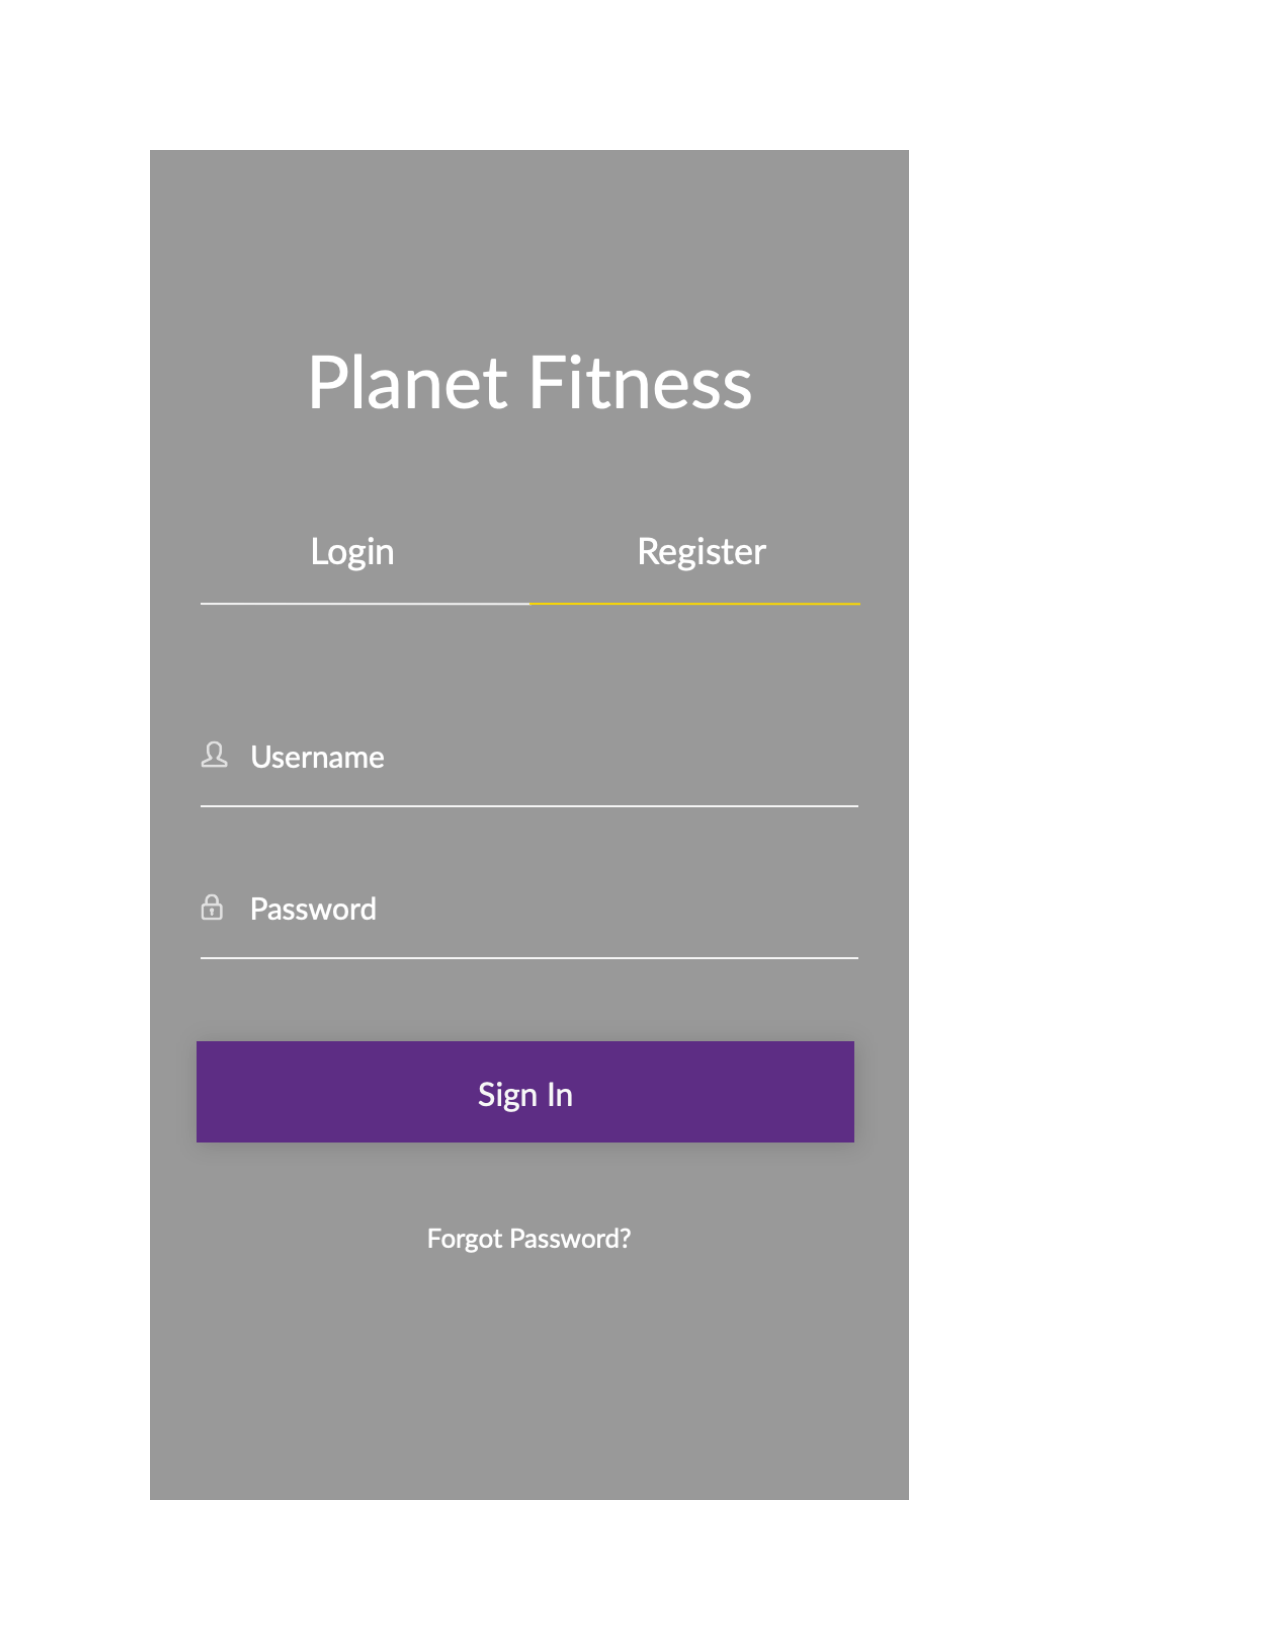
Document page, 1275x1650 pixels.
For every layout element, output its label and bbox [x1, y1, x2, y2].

picture [150, 150, 909, 1500]
